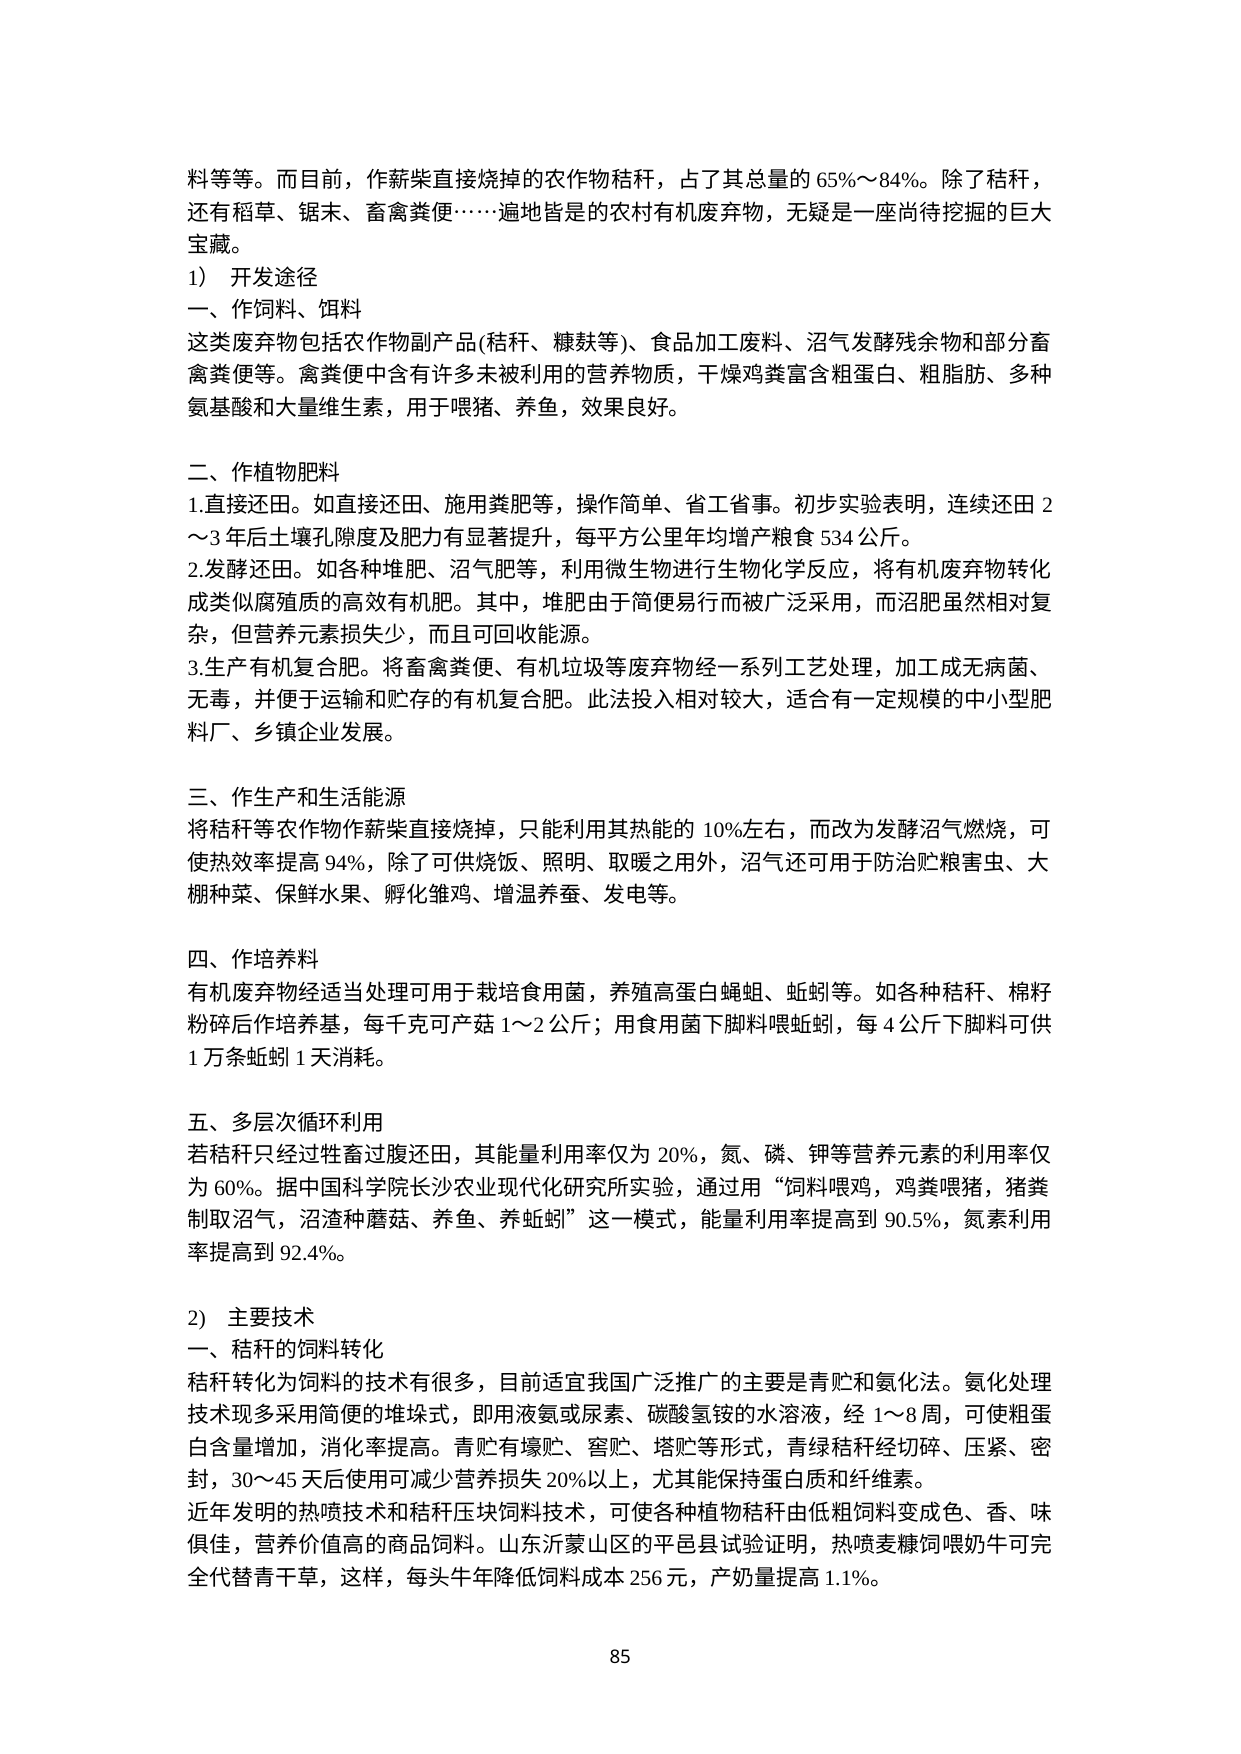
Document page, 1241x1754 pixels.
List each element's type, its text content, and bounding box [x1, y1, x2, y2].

text 2.发酵还田。如各种堆肥、沼气肥等，利用微生物进行生物化学反应，将有机废弃物转化成类似腐殖质的高效有机肥。其中，堆肥由于简便易行而被广泛采用，而沼肥虽然相对复杂，但营养元素损失少，而且可回收能源。 [187, 552, 1053, 649]
text 这类废弃物包括农作物副产品(秸秆、糠麸等)、食品加工废料、沼气发酵残余物和部分畜禽粪便等。禽粪便中含有许多未被利用的营养物质，干燥鸡粪富含粗蛋白、粗脂肪、多种氨基酸和大量维生素，用于喂猪、养鱼，效果良好。 [187, 324, 1053, 422]
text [187, 162, 1053, 259]
text 1.直接还田。如直接还田、施用粪肥等，操作简单、省工省事。初步实验表明，连续还田2～3年后土壤孔隙度及肥力有显著提升，每平方公里年均增产粮食 534公斤。 [187, 487, 1053, 552]
text 二、作植物肥料 [187, 454, 1053, 487]
text 有机废弃物经适当处理可用于栽培食用菌，养殖高蛋白蝇蛆、蚯蚓等。如各种秸秆、棉籽粉碎后作培养基，每千克可产菇1～2公斤；用食用菌下脚料喂蚯蚓，每4公斤下脚料可供1万条蚯蚓1天消耗。 [187, 974, 1053, 1072]
text 三、作生产和生活能源 [187, 779, 1053, 812]
text 将秸秆等农作物作薪柴直接烧掉，只能利用其热能的 10%左右，而改为发酵沼气燃烧，可使热效率提高94%，除了可供烧饭、照明、取暖之用外，沼气还可用于防治贮粮害虫、大棚种菜、保鲜水果、孵化雏鸡、增温养蚕、发电等。 [187, 812, 1053, 909]
text 五、多层次循环利用 [187, 1104, 1053, 1137]
text 3.生产有机复合肥。将畜禽粪便、有机垃圾等废弃物经一系列工艺处理，加工成无病菌、无毒，并便于运输和贮存的有机复合肥。此法投入相对较大，适合有一定规模的中小型肥料厂、乡镇企业发展。 [187, 649, 1053, 747]
text 四、作培养料 [187, 942, 1053, 974]
text 2) 主要技术 [187, 1299, 1053, 1332]
text 秸秆转化为饲料的技术有很多，目前适宜我国广泛推广的主要是青贮和氨化法。氨化处理技术现多采用简便的堆垛式，即用液氨或尿素、碳酸氢铵的水溶液，经1～8周，可使粗蛋白含量增加，消化率提高。青贮有壕贮、窖贮、塔贮等形式，青绿秸秆经切碎、压紧、密封，30～45天后使用可减少营养损失20%以上，尤其能保持蛋白质和纤维素。 [187, 1364, 1053, 1494]
text 一、作饲料、饵料 [187, 292, 1053, 324]
text 近年发明的热喷技术和秸秆压块饲料技术，可使各种植物秸秆由低粗饲料变成色、香、味俱佳，营养价值高的商品饲料。山东沂蒙山区的平邑县试验证明，热喷麦糠饲喂奶牛可完全代替青干草，这样，每头牛年降低饲料成本256元，产奶量提高1.1%。 [187, 1494, 1053, 1592]
text 若秸秆只经过牲畜过腹还田，其能量利用率仅为20%，氮、磷、钾等营养元素的利用率仅为60%。据中国科学院长沙农业现代化研究所实验，通过用“饲料喂鸡，鸡粪喂猪，猪粪制取沼气，沼渣种蘑菇、养鱼、养蚯蚓”这一模式，能量利用率提高到90.5%，氮素利用率提高到 92.4%。 [187, 1137, 1053, 1267]
text 一、秸秆的饲料转化 [187, 1332, 1053, 1364]
text 1） 开发途径 [187, 259, 1053, 292]
